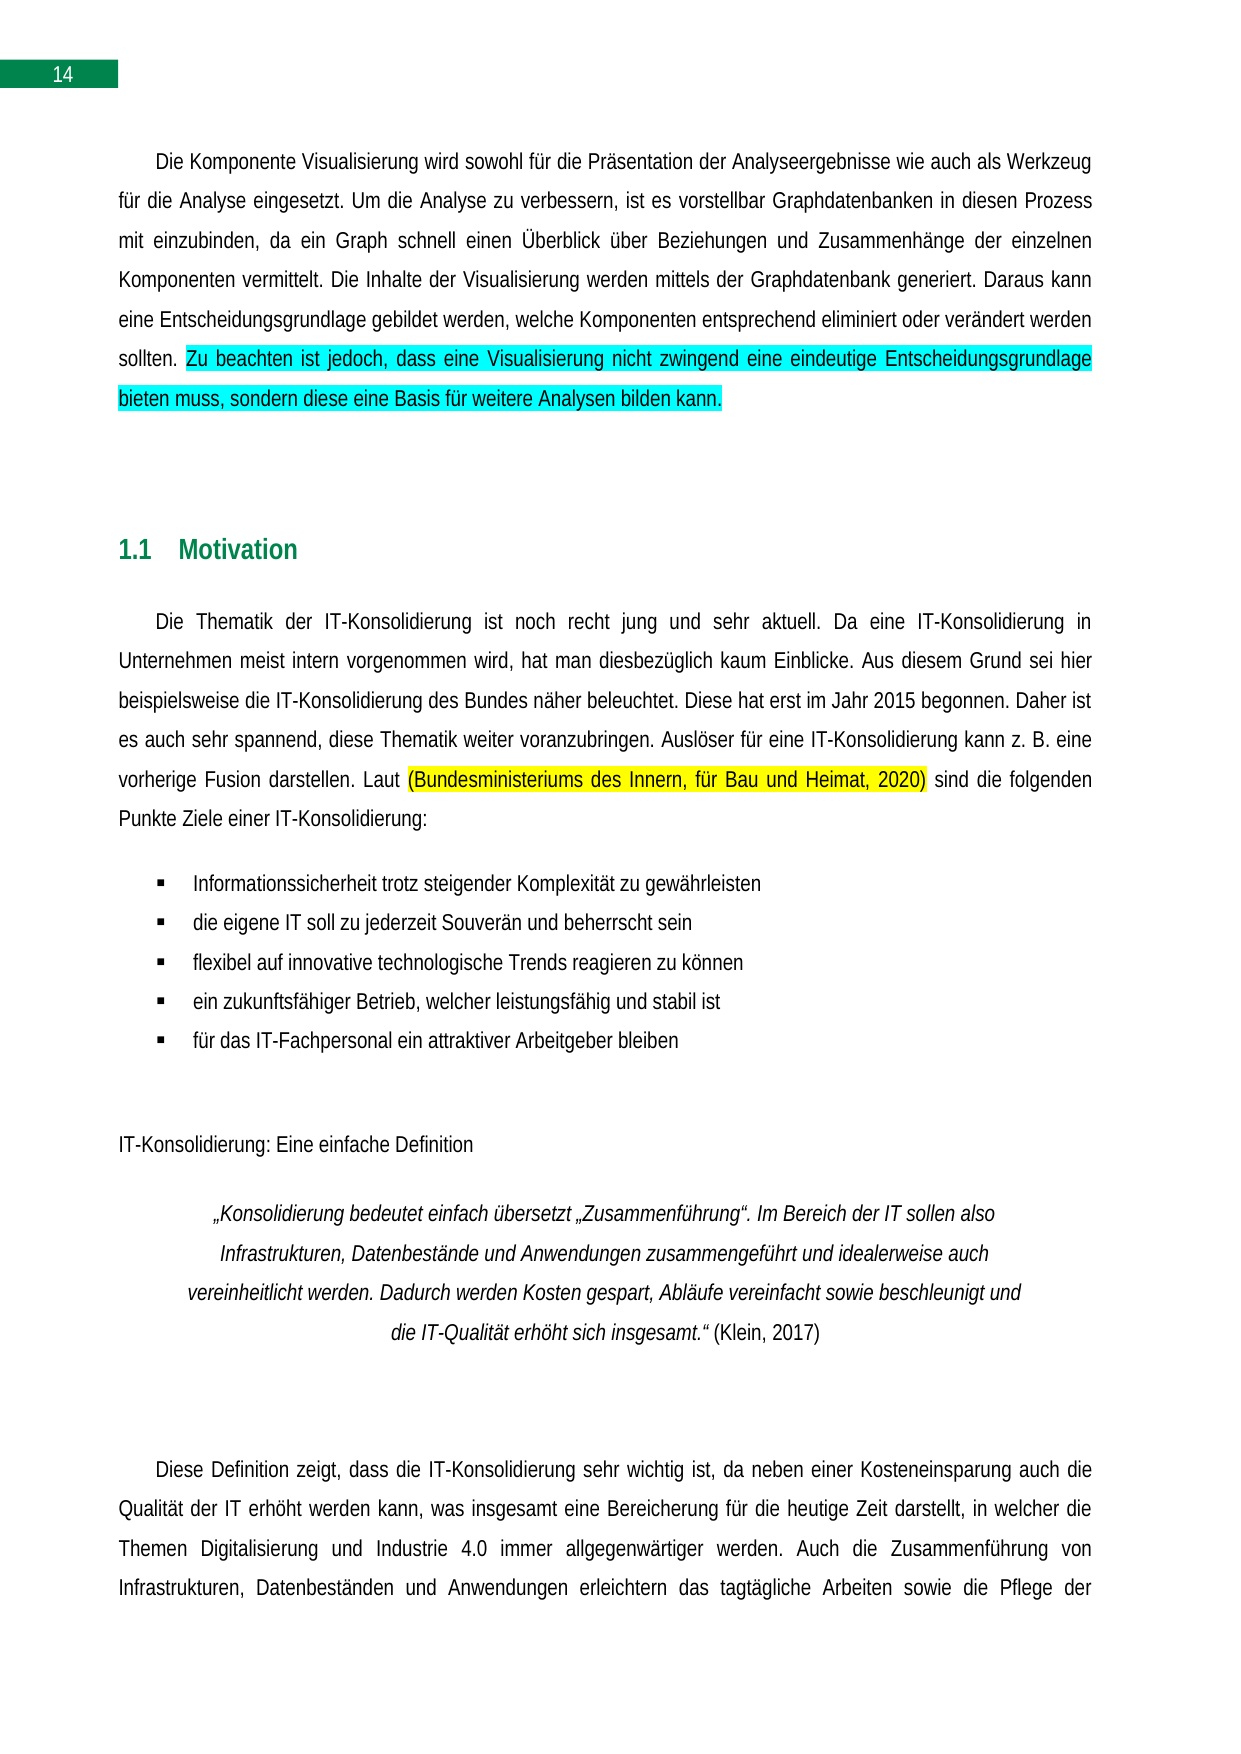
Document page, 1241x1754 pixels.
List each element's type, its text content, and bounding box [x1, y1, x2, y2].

list die eigene IT soll zu jederzeit Souverän und beherrscht sein [155, 909, 1092, 935]
text Die Thematik der IT-Konsolidierung ist noch recht jung und sehr aktuell. Da eine IT-Konsolidierung in Unternehmen meist intern vorgenommen wird, hat man diesbezüglich kaum Einblicke. Aus diesem Grund sei hier beispielsweise die IT-Konsolidierung des Bundes näher beleuchtet. Diese hat erst im Jahr 2015 begonnen. Daher ist es auch sehr spannend, diese Thematik weiter voranzubringen. Auslöser für eine IT-Konsolidierung kann z. B. eine vorherige Fusion darstellen. Laut (Bundesministeriums des Innern, für Bau und Heimat, 2020) sind die folgenden Punkte Ziele einer IT-Konsolidierung: [118, 608, 1092, 831]
list ein zukunftsfähiger Betrieb, welcher leistungsfähig und stabil ist [155, 988, 1092, 1014]
text Die Komponente Visualisierung wird sowohl für die Präsentation der Analyseergebnisse wie auch als Werkzeug für die Analyse eingesetzt. Um die Analyse zu verbessern, ist es vorstellbar Graphdatenbanken in diesen Prozess mit einzubinden, da ein Graph schnell einen Überblick über Beziehungen und Zusammenhänge der einzelnen Komponenten vermittelt. Die Inhalte der Visualisierung werden mittels der Graphdatenbank generiert. Daraus kann eine Entscheidungsgrundlage gebildet werden, welche Komponenten entsprechend eliminiert oder verändert werden sollten. Zu beachten ist jedoch, dass eine Visualisierung nicht zwingend eine eindeutige Entscheidungsgrundlage bieten muss, sondern diese eine Basis für weitere Analysen bilden kann. [118, 148, 1092, 411]
text IT-Konsolidierung: Eine einfache Definition [118, 1131, 1092, 1158]
text „Konsolidierung bedeutet einfach übersetzt „Zusammenführung“. Im Bereich der IT sollen also Infrastrukturen, Datenbestände und Anwendungen zusammengeführt und idealerweise auch vereinheitlicht werden. Dadurch werden Kosten gespart, Abläufe vereinfacht sowie beschleunigt und die IT-Qualität erhöht sich insgesamt.“ [177, 1200, 1033, 1345]
list flexibel auf innovative technologische Trends reagieren zu können [155, 948, 1092, 975]
subtitle Motivation [118, 532, 1092, 566]
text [118, 1456, 1092, 1601]
list für das IT-Fachpersonal ein attraktiver Arbeitgeber bleiben [155, 1027, 1092, 1054]
list Informationssicherheit trotz steigender Komplexität zu gewährleisten [155, 869, 1092, 896]
